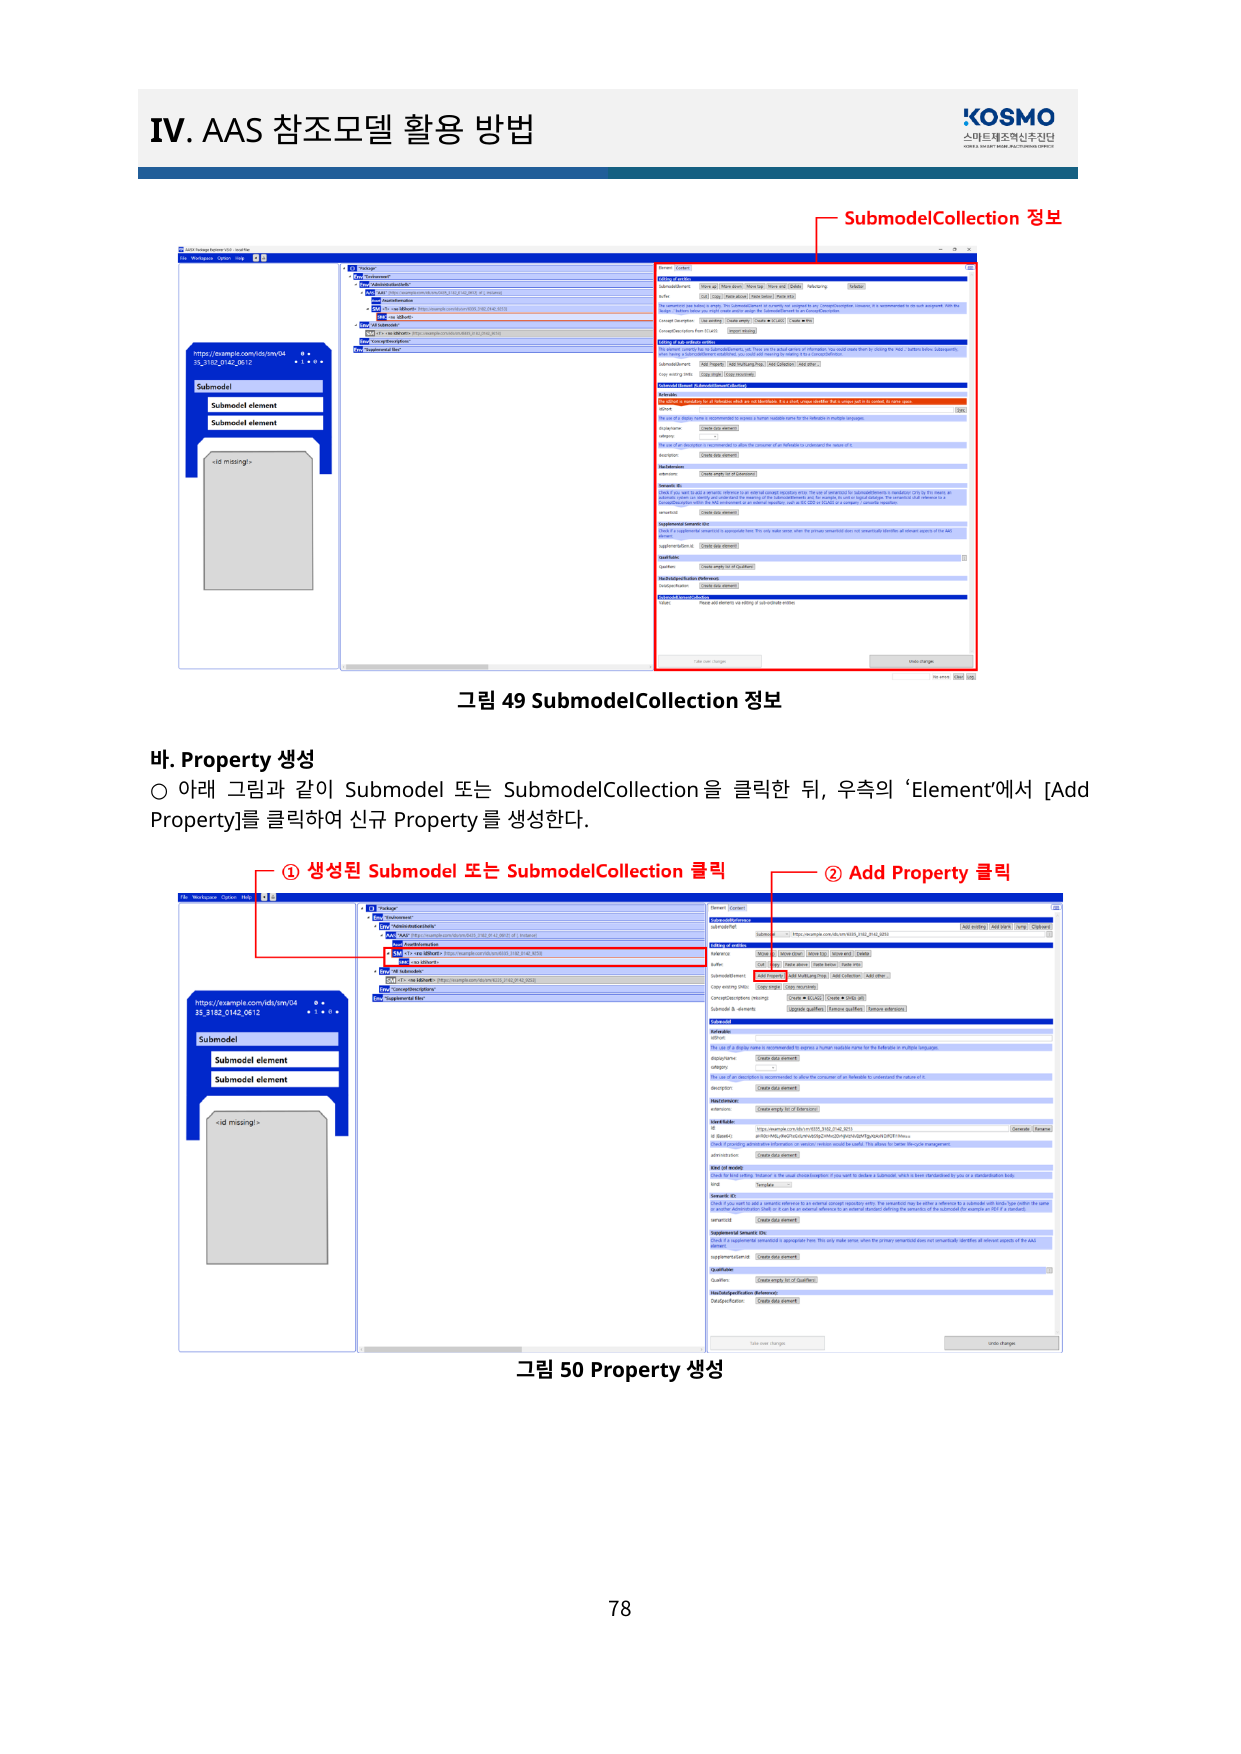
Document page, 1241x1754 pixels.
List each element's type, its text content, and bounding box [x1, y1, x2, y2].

text ○ 아래 그림과 같이 Submodel 또는 SubmodelCollection을 클릭한 뒤, 우측의 ‘Element’에서 [Add Property]를 클릭하여 신규 Property를 생성한다. [150, 773, 1090, 834]
text 그림 49 SubmodelCollection 정보 [150, 684, 1090, 714]
text 바. Property 생성 [150, 743, 1090, 773]
picture [963, 108, 1055, 148]
picture [177, 207, 1064, 684]
text 그림 50 Property 생성 [150, 1353, 1090, 1383]
picture [177, 862, 1064, 1353]
